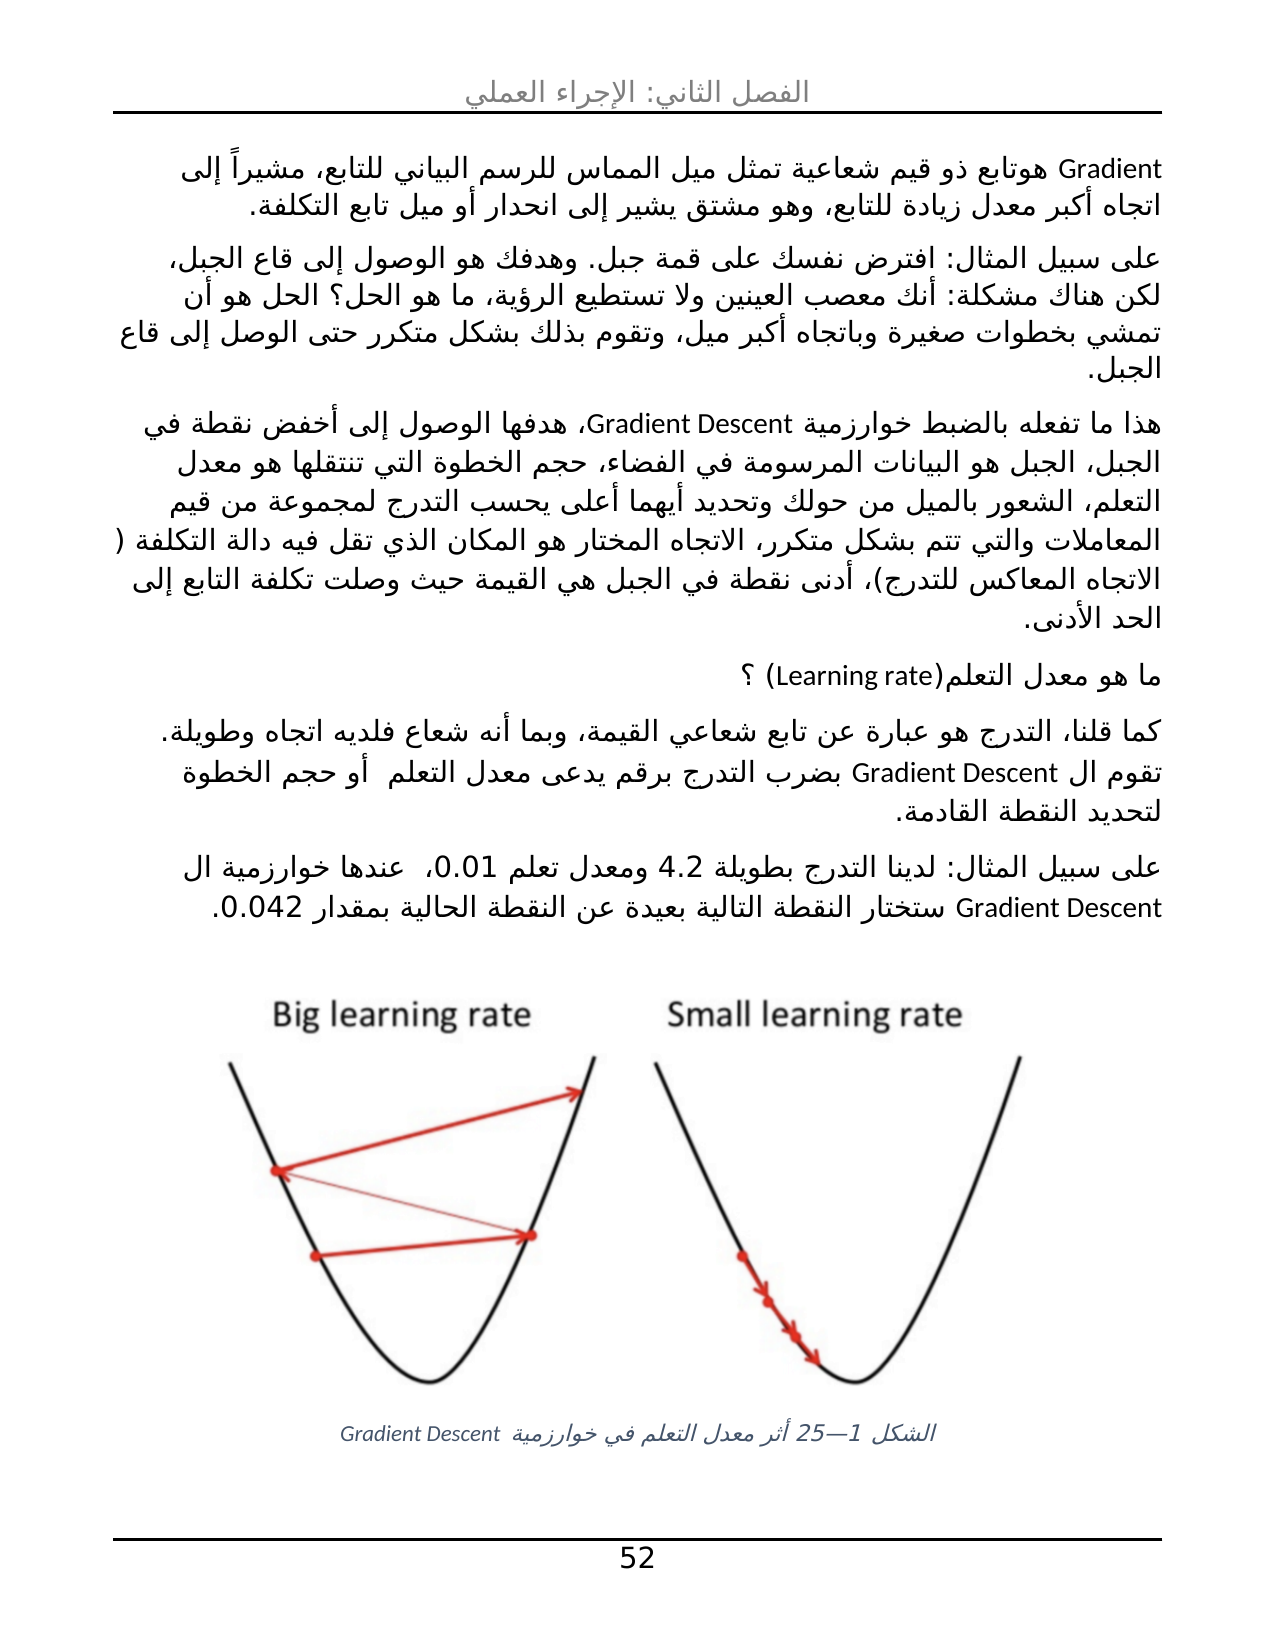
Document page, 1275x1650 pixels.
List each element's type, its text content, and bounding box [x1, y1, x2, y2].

text Gradient هوتابع ذو قيم شعاعية تمثل ميل المماس للرسم البياني للتابع، مشيراً إلى اتجاه أكبر معدل زيادة للتابع، وهو مشتق يشير إلى انحدار أو ميل تابع التكلفة. [112, 150, 1162, 222]
text هذا ما تفعله بالضبط خوارزمية Gradient Descent، هدفها الوصول إلى أخفض نقطة في الجبل، الجبل هو البيانات المرسومة في الفضاء، حجم الخطوة التي تنتقلها هو معدل التعلم، الشعور بالميل من حولك وتحديد أيهما أعلى يحسب التدرج لمجموعة من قيم المعاملات والتي تتم بشكل متكرر، الاتجاه المختار هو المكان الذي تقل فيه دالة التكلفة ( الاتجاه المعاكس للتدرج)، أدنى نقطة في الجبل هي القيمة حيث وصلت تكلفة التابع إلى الحد الأدنى. [112, 405, 1162, 635]
picture [172, 974, 1103, 1410]
text كما قلنا، التدرج هو عبارة عن تابع شعاعي القيمة، وبما أنه شعاع فلديه اتجاه وطويلة. تقوم ال Gradient Descent بضرب التدرج برقم يدعى معدل التعلم أو حجم الخطوة لتحديد النقطة القادمة. [112, 715, 1162, 828]
text على سبيل المثال: افترض نفسك على قمة جبل. وهدفك هو الوصول إلى قاع الجبل، لكن هناك مشكلة: أنك معصب العينين ولا تستطيع الرؤية، ما هو الحل؟ الحل هو أن تمشي بخطوات صغيرة وباتجاه أكبر ميل، وتقوم بذلك بشكل متكرر حتى الوصل إلى قاع الجبل. [112, 242, 1162, 386]
text على سبيل المثال: لدينا التدرج بطويلة 4.2 ومعدل تعلم 0.01، عندها خوارزمية ال Gradient Descent ستختار النقطة التالية بعيدة عن النقطة الحالية بمقدار 0.042. [112, 850, 1162, 925]
text ما هو معدل التعلم(Learning rate) ؟ [112, 657, 1162, 693]
